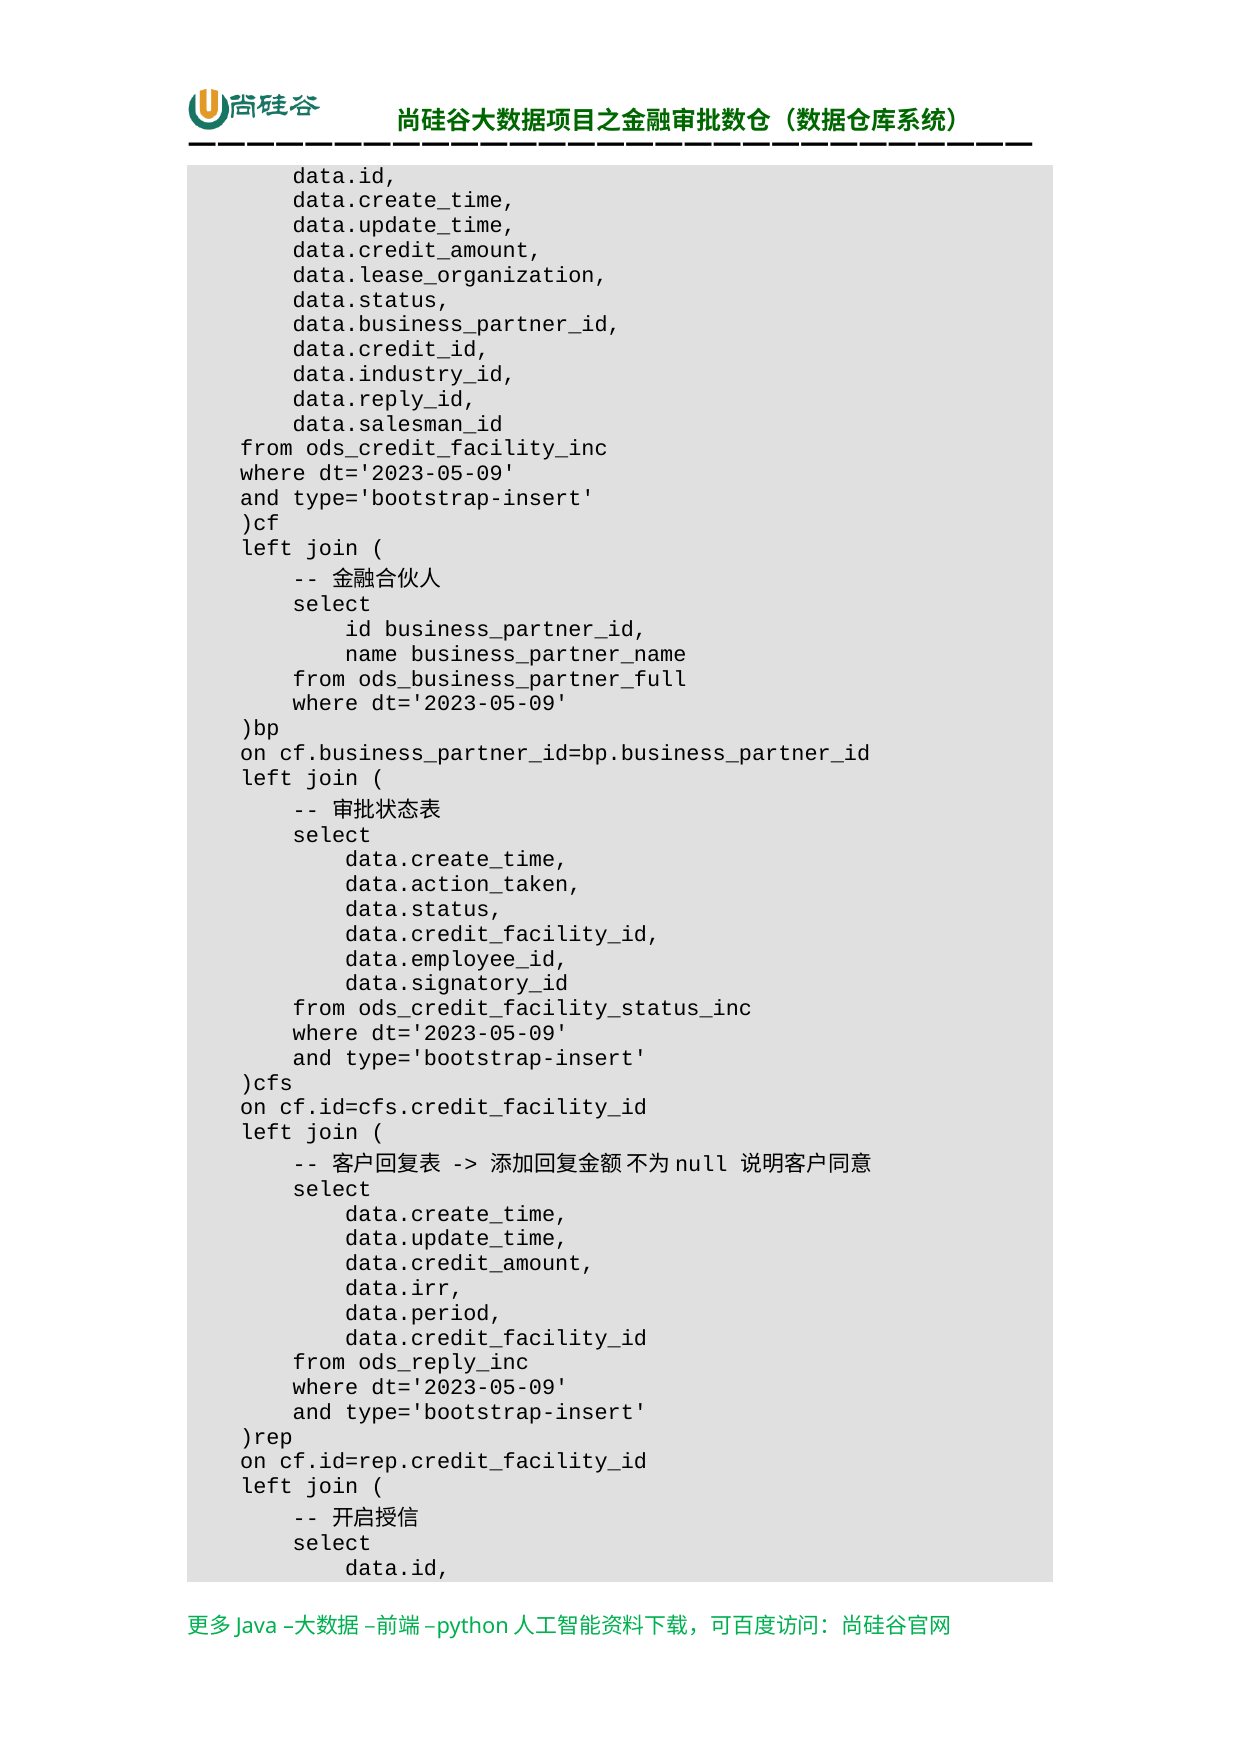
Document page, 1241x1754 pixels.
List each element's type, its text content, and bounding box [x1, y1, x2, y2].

text select [187, 1532, 1053, 1557]
text left join ( [187, 1121, 1053, 1146]
text data.signatory_id [187, 972, 1053, 997]
text data.industry_id, [187, 363, 1053, 388]
text )cfs [187, 1072, 1053, 1096]
text data.create_time, [187, 1203, 1053, 1228]
text from ods_reply_inc [187, 1352, 1053, 1376]
text )bp [187, 717, 1053, 742]
text data.id, [187, 1557, 1053, 1582]
text data.credit_facility_id, [187, 923, 1053, 948]
text on cf.business_partner_id=bp.business_partner_id [187, 742, 1053, 767]
text from ods_credit_facility_status_inc [187, 997, 1053, 1022]
text and type='bootstrap-insert' [187, 487, 1053, 512]
text where dt='2023-05-09' [187, 693, 1053, 717]
text left join ( [187, 1476, 1053, 1500]
text data.id, [187, 165, 1053, 189]
text data.credit_facility_id [187, 1327, 1053, 1352]
text -- 开启授信 [187, 1500, 1053, 1532]
text data.credit_amount, [187, 1252, 1053, 1277]
text data.status, [187, 289, 1053, 313]
text data.update_time, [187, 214, 1053, 239]
text data.credit_id, [187, 338, 1053, 363]
text name business_partner_name [187, 643, 1053, 668]
text on cf.id=rep.credit_facility_id [187, 1451, 1053, 1476]
text select [187, 824, 1053, 848]
text -- 金融合伙人 [187, 561, 1053, 593]
text )cf [187, 512, 1053, 537]
text )rep [187, 1426, 1053, 1451]
text where dt='2023-05-09' [187, 1376, 1053, 1401]
text data.update_time, [187, 1228, 1053, 1252]
text -- 客户回复表 -> 添加回复金额 不为null 说明客户同意 [187, 1146, 1053, 1178]
text left join ( [187, 767, 1053, 792]
text from ods_business_partner_full [187, 668, 1053, 693]
text on cf.id=cfs.credit_facility_id [187, 1096, 1053, 1121]
text from ods_credit_facility_inc [187, 437, 1053, 462]
text data.lease_organization, [187, 264, 1053, 289]
text -- 审批状态表 [187, 792, 1053, 824]
text where dt='2023-05-09' [187, 462, 1053, 487]
text data.credit_amount, [187, 239, 1053, 264]
text select [187, 1178, 1053, 1203]
text left join ( [187, 537, 1053, 561]
text where dt='2023-05-09' [187, 1022, 1053, 1047]
text data.salesman_id [187, 413, 1053, 437]
text data.action_taken, [187, 873, 1053, 898]
text data.irr, [187, 1277, 1053, 1302]
text data.period, [187, 1302, 1053, 1327]
text data.reply_id, [187, 388, 1053, 413]
text and type='bootstrap-insert' [187, 1401, 1053, 1426]
text and type='bootstrap-insert' [187, 1047, 1053, 1072]
text data.business_partner_id, [187, 313, 1053, 338]
text id business_partner_id, [187, 618, 1053, 643]
text data.create_time, [187, 189, 1053, 214]
text select [187, 593, 1053, 618]
text data.status, [187, 898, 1053, 923]
text data.create_time, [187, 848, 1053, 873]
text data.employee_id, [187, 948, 1053, 972]
